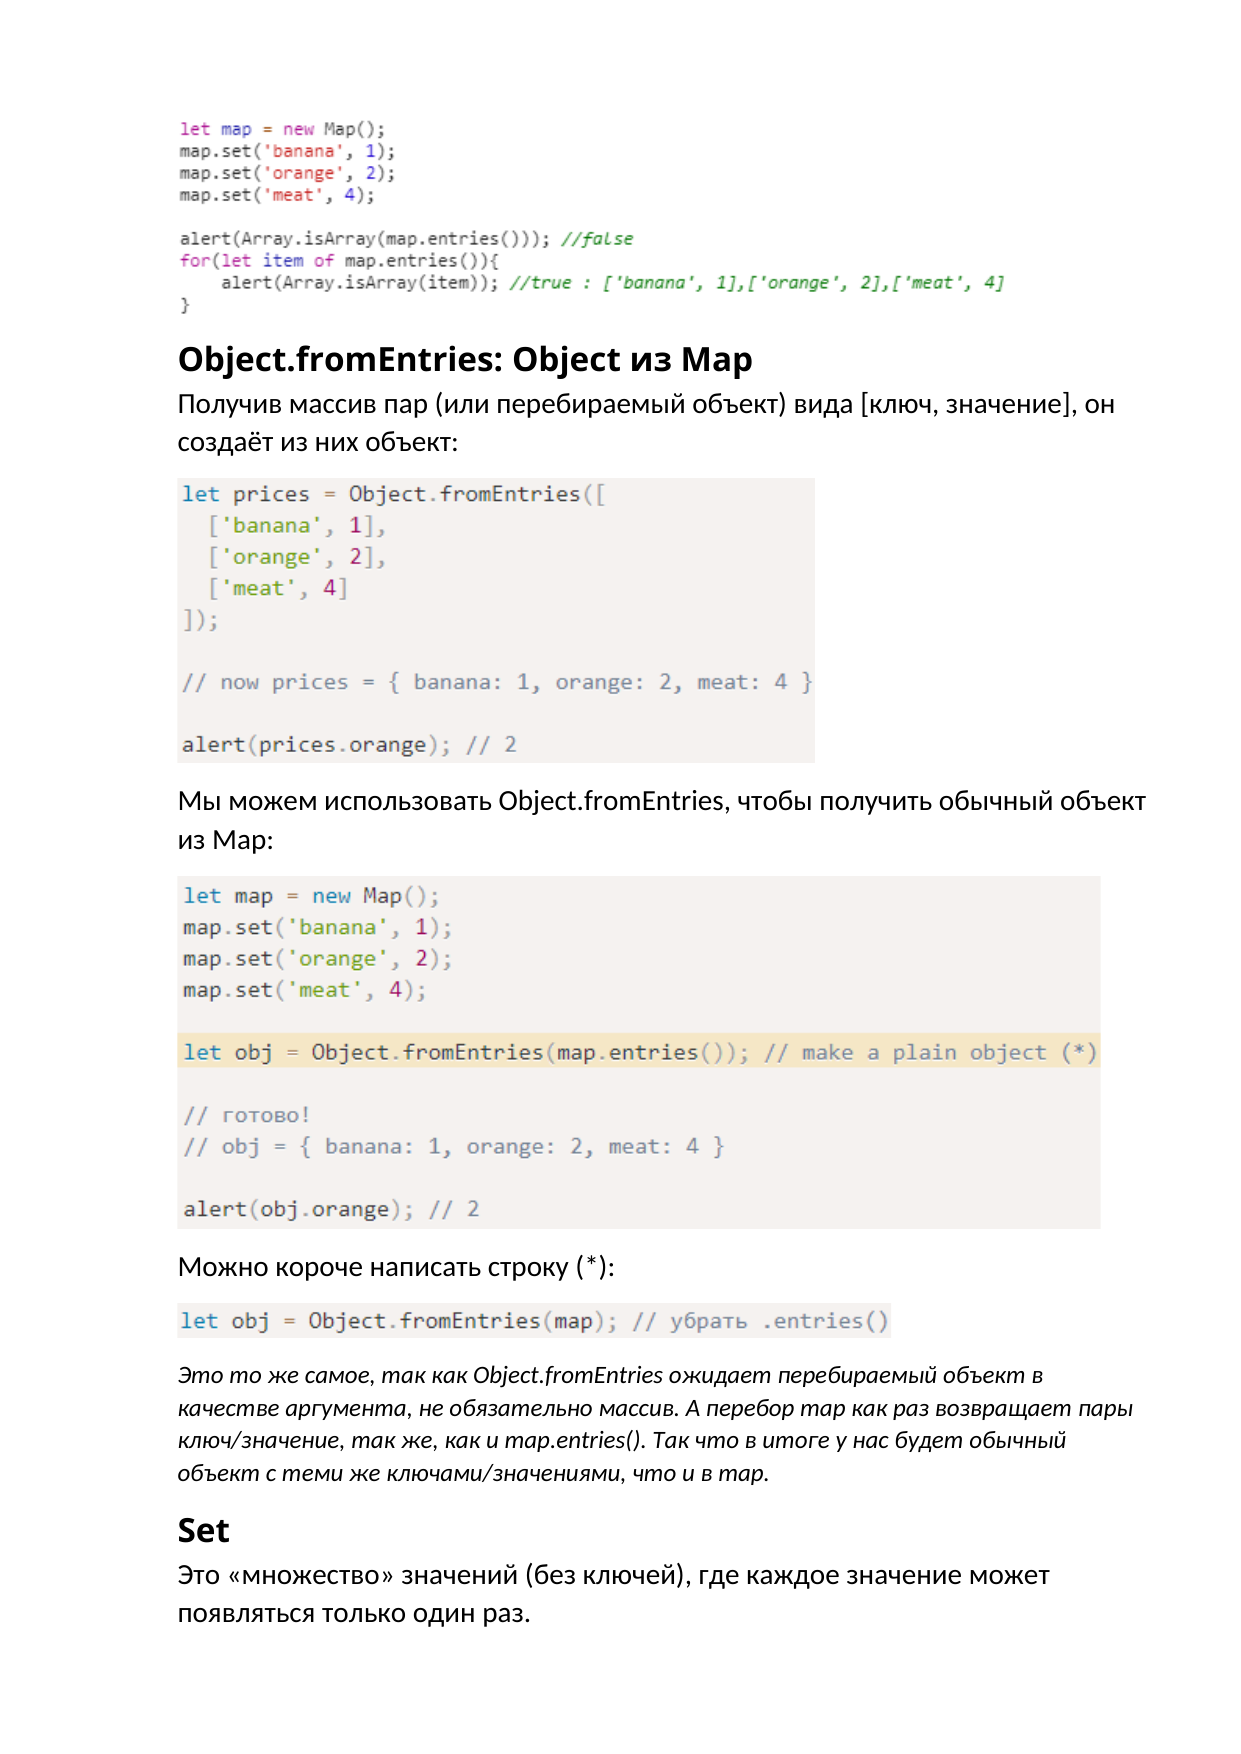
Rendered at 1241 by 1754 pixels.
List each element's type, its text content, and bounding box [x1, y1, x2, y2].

subtitle Set [177, 1507, 1152, 1552]
text Можно короче написать строку (*): [177, 1248, 1152, 1284]
picture [177, 876, 1101, 1229]
picture [177, 478, 815, 763]
text Мы можем использовать Object.fromEntries, чтобы получить обычный объект из Map: [177, 782, 1152, 856]
picture [177, 118, 1007, 317]
text Получив массив пар (или перебираемый объект) вида [ключ, значение], он создаёт из них объект: [177, 385, 1152, 459]
text Это то же самое, так как Object.fromEntries ожидает перебираемый объект в качестве аргумента, не обязательно массив. А перебор map как раз возвращает пары ключ/значение, так же, как и map.entries(). Так что в итоге у нас будет обычный объект с теми же ключами/значениями, что и в map. [177, 1359, 1152, 1488]
text Это «множество» значений (без ключей), где каждое значение может появляться только один раз. [177, 1556, 1152, 1630]
subtitle Object.fromEntries: Object из Map [177, 336, 1152, 381]
picture [177, 1303, 892, 1338]
